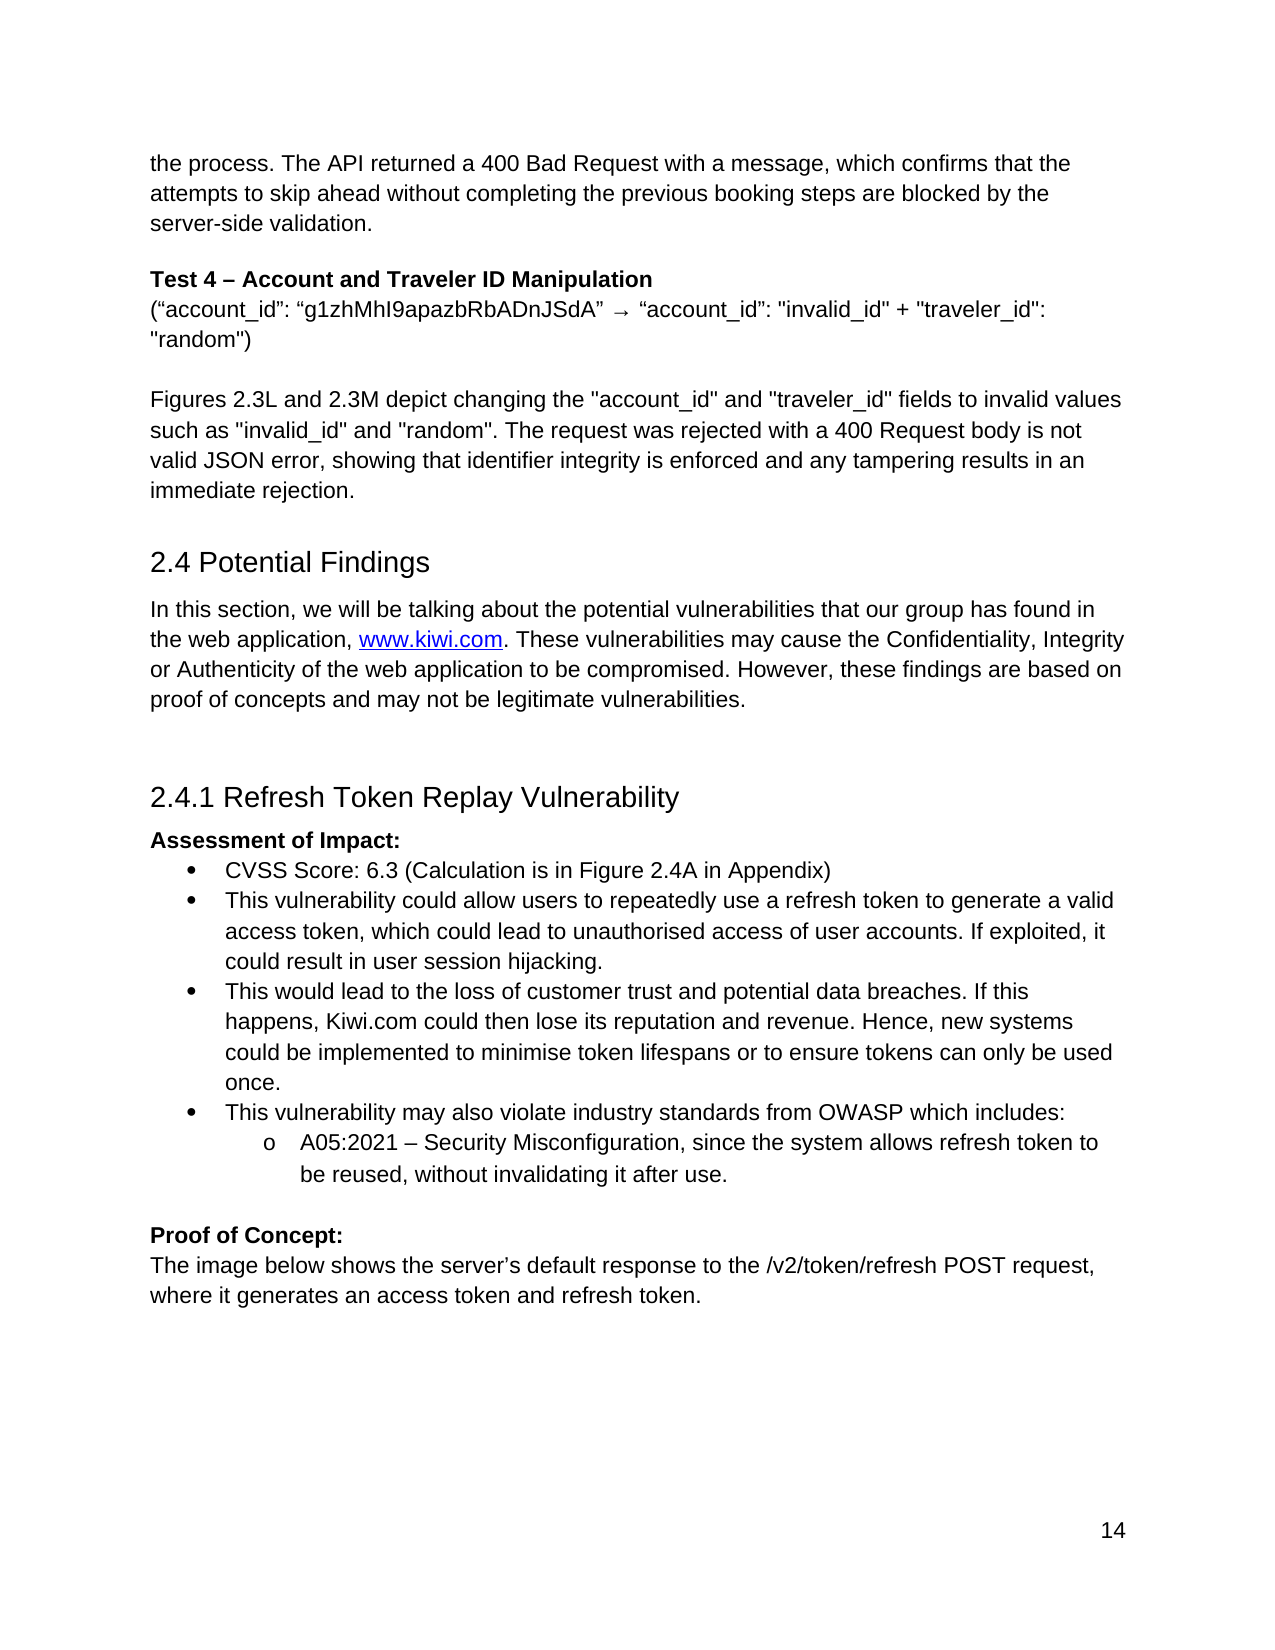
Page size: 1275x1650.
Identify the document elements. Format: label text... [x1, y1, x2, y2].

list This vulnerability may also violate industry standards from OWASP which includes: [187, 1099, 1125, 1125]
list This would lead to the loss of customer trust and potential data breaches. If this happens, Kiwi.com could then lose its reputation and revenue. Hence, new systems could be implemented to minimise token lifespans or to ensure tokens can only be used once. [187, 978, 1125, 1095]
list A05:2021 – Security Misconfiguration, since the system allows refresh token to be reused, without invalidating it after use. [262, 1129, 1125, 1188]
text Proof of Concept: [150, 1222, 1125, 1248]
list This vulnerability could allow users to repeatedly use a refresh token to generate a valid access token, which could lead to unauthorised access of user accounts. If exploited, it could result in user session hijacking. [187, 887, 1125, 974]
subtitle 2.4 Potential Findings [150, 545, 1125, 578]
text Assessment of Impact: [150, 827, 1125, 853]
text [150, 150, 1125, 237]
text In this section, we will be talking about the potential vulnerabilities that our group has found in the web application, www.kiwi.com. These vulnerabilities may cause the Confidentiality, Integrity or Authenticity of the web application to be compromised. However, these findings are based on proof of concepts and may not be legitimate vulnerabilities. [150, 596, 1125, 713]
text The image below shows the server’s default response to the /v2/token/refresh POST request, where it generates an access token and refresh token. [150, 1252, 1125, 1308]
text Test 4 – Account and Traveler ID Manipulation (“account_id”: “g1zhMhI9apazbRbADnJSdA” → “account_id”: "invalid_id" + "traveler_id": "random") Figures 2.3L and 2.3M depict changing the "account_id" and "traveler_id" fields to invalid values such as "invalid_id" and "random". The request was rejected with a 400 Request body is not valid JSON error, showing that identifier integrity is enforced and any tampering results in an immediate rejection. [150, 266, 1125, 503]
subtitle 2.4.1 Refresh Token Replay Vulnerability [150, 780, 1125, 814]
list CVSS Score: 6.3 (Calculation is in Figure 2.4A in Appendix) [187, 857, 1125, 884]
